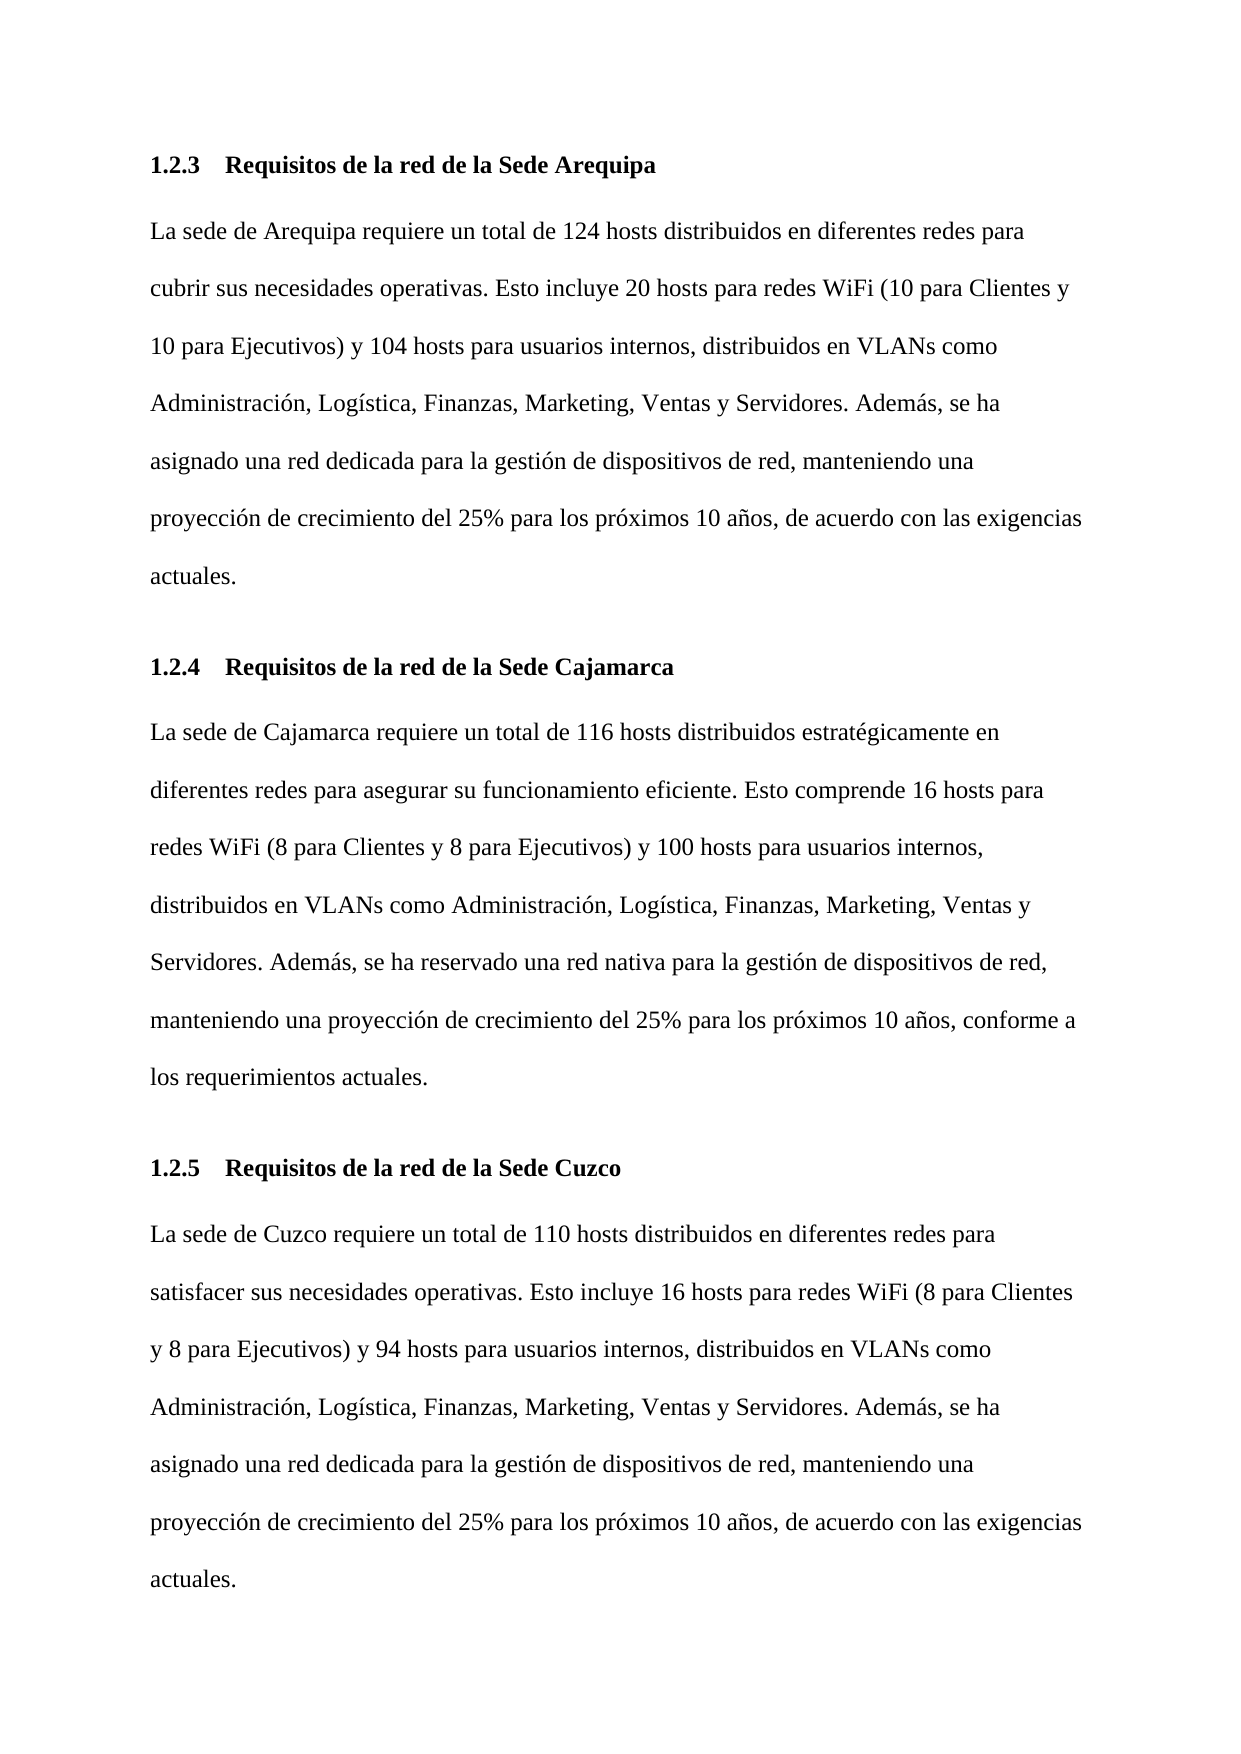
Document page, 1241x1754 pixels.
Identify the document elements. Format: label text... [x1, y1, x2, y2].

subtitle Requisitos de la red de la Sede Cuzco [150, 1153, 1090, 1182]
subtitle Requisitos de la red de la Sede Arequipa [150, 150, 1090, 179]
text La sede de Cajamarca requiere un total de 116 hosts distribuidos estratégicamente en diferentes redes para asegurar su funcionamiento eficiente. Esto comprende 16 hosts para redes WiFi (8 para Clientes y 8 para Ejecutivos) y 100 hosts para usuarios internos, distribuidos en VLANs como Administración, Logística, Finanzas, Marketing, Ventas y Servidores. Además, se ha reservado una red nativa para la gestión de dispositivos de red, manteniendo una proyección de crecimiento del 25% para los próximos 10 años, conforme a los requerimientos actuales. [150, 717, 1090, 1091]
subtitle Requisitos de la red de la Sede Cajamarca [150, 652, 1090, 680]
text La sede de Cuzco requiere un total de 110 hosts distribuidos en diferentes redes para satisfacer sus necesidades operativas. Esto incluye 16 hosts para redes WiFi (8 para Clientes y 8 para Ejecutivos) y 94 hosts para usuarios internos, distribuidos en VLANs como Administración, Logística, Finanzas, Marketing, Ventas y Servidores. Además, se ha asignado una red dedicada para la gestión de dispositivos de red, manteniendo una proyección de crecimiento del 25% para los próximos 10 años, de acuerdo con las exigencias actuales. [150, 1219, 1090, 1593]
text La sede de Arequipa requiere un total de 124 hosts distribuidos en diferentes redes para cubrir sus necesidades operativas. Esto incluye 20 hosts para redes WiFi (10 para Clientes y 10 para Ejecutivos) y 104 hosts para usuarios internos, distribuidos en VLANs como Administración, Logística, Finanzas, Marketing, Ventas y Servidores. Además, se ha asignado una red dedicada para la gestión de dispositivos de red, manteniendo una proyección de crecimiento del 25% para los próximos 10 años, de acuerdo con las exigencias actuales. [150, 216, 1090, 589]
